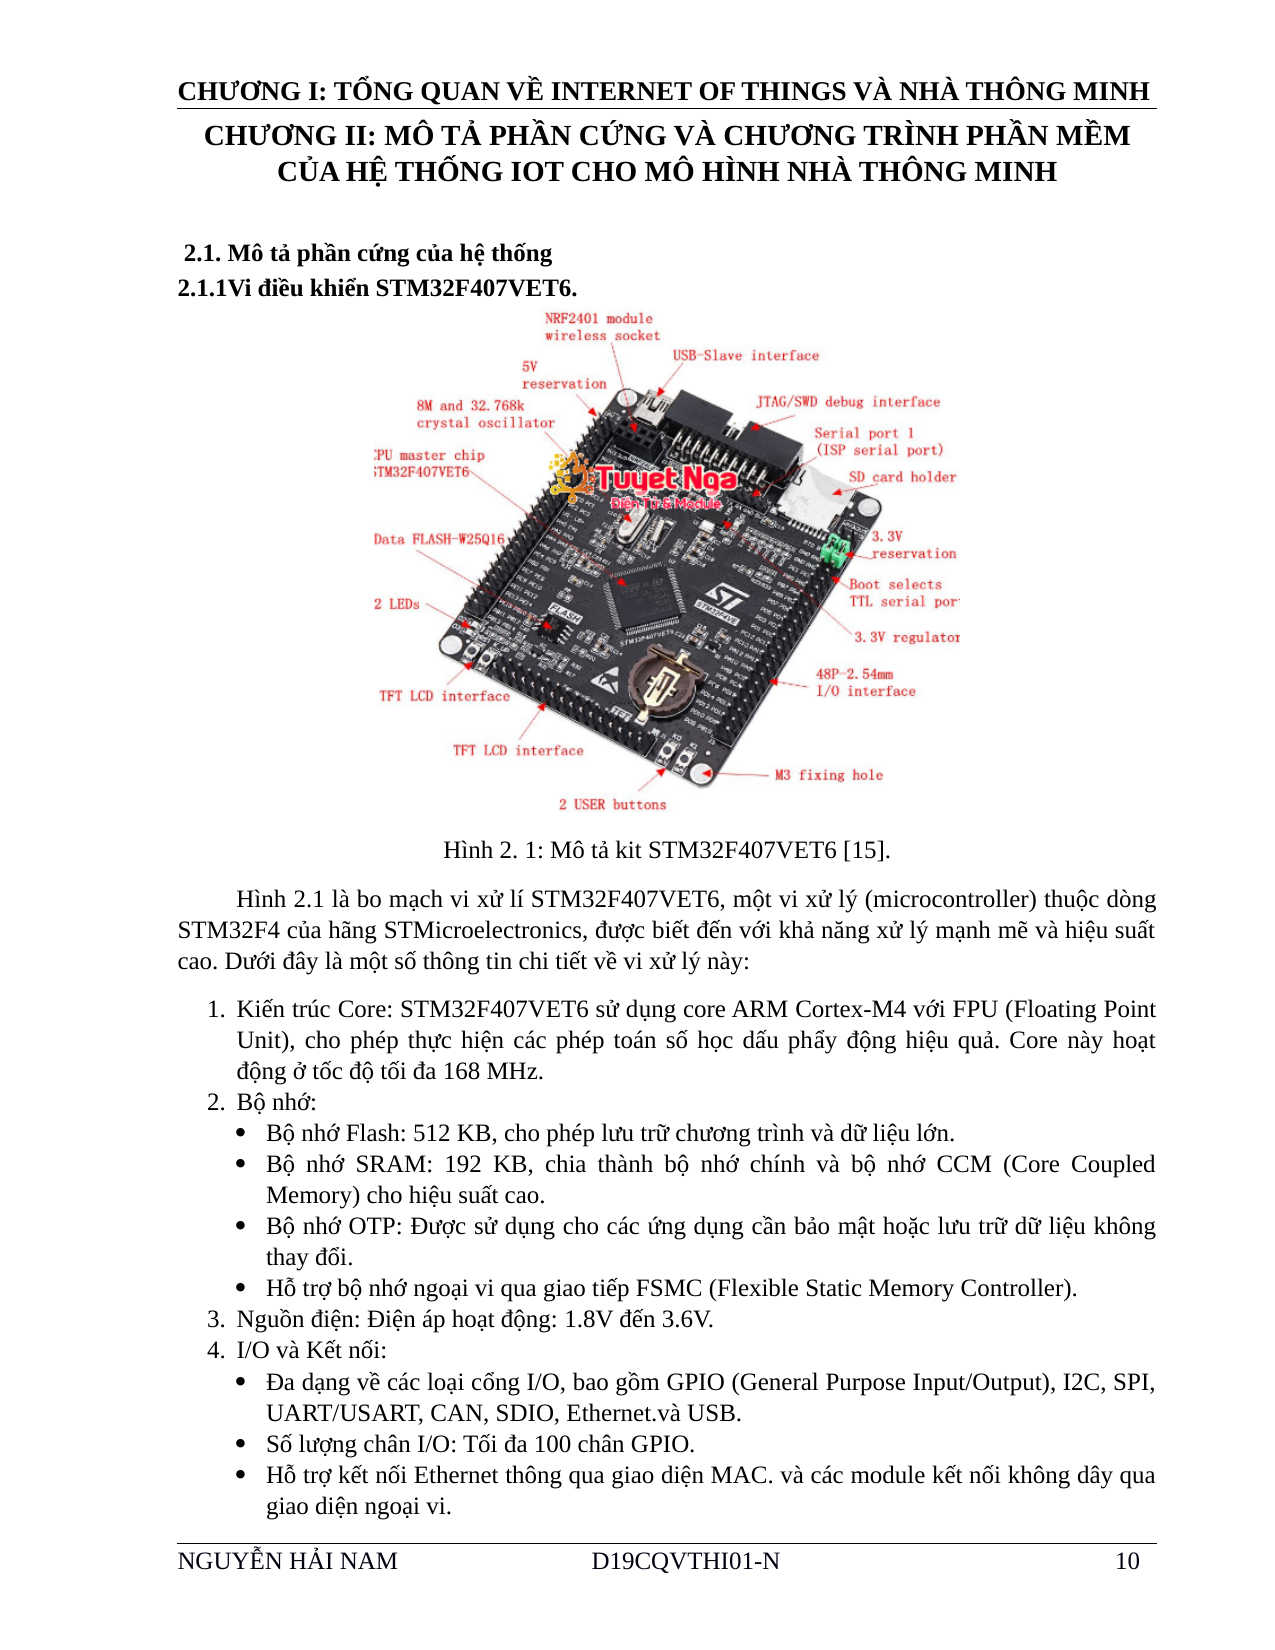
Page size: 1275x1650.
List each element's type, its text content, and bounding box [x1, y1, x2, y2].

text Hình 2. 1: Mô tả kit STM32F407VET6 [15]. [177, 835, 1157, 863]
list Nguồn điện: Điện áp hoạt động: 1.8V đến 3.6V. [207, 1304, 1157, 1333]
list Số lượng chân I/O: Tối đa 100 chân GPIO. [236, 1429, 1157, 1457]
list Bộ nhớ: [207, 1087, 1157, 1116]
subtitle CHƯƠNG II: MÔ TẢ PHẦN CỨNG VÀ CHƯƠNG TRÌNH PHẦN MỀM CỦA HỆ THỐNG IOT CHO MÔ HÌNH NHÀ THÔNG MINH [177, 118, 1157, 188]
subtitle 2.1. Mô tả phần cứng của hệ thống [177, 238, 1157, 267]
list Bộ nhớ SRAM: 192 KB, chia thành bộ nhớ chính và bộ nhớ CCM (Core Coupled Memory) cho hiệu suất cao. [236, 1149, 1157, 1209]
picture [374, 304, 960, 816]
list Hỗ trợ bộ nhớ ngoại vi qua giao tiếp FSMC (Flexible Static Memory Controller). [236, 1273, 1157, 1302]
list Bộ nhớ Flash: 512 KB, cho phép lưu trữ chương trình và dữ liệu lớn. [236, 1118, 1157, 1147]
list I/O và Kết nối: [207, 1336, 1157, 1364]
list Kiến trúc Core: STM32F407VET6 sử dụng core ARM Cortex-M4 với FPU (Floating Point Unit), cho phép thực hiện các phép toán số học dấu phẩy động hiệu quả. Core này hoạt động ở tốc độ tối đa 168 MHz. [207, 994, 1157, 1085]
subtitle 2.1.1Vi điều khiển STM32F407VET6. [177, 273, 1157, 302]
text Hình 2.1 là bo mạch vi xử lí STM32F407VET6, một vi xử lý (microcontroller) thuộc dòng STM32F4 của hãng STMicroelectronics, được biết đến với khả năng xử lý mạnh mẽ và hiệu suất cao. Dưới đây là một số thông tin chi tiết về vi xử lý này: [177, 884, 1157, 975]
list Hỗ trợ kết nối Ethernet thông qua giao diện MAC. và các module kết nối không dây qua giao diện ngoại vi. [236, 1460, 1157, 1519]
list Đa dạng về các loại cổng I/O, bao gồm GPIO (General Purpose Input/Output), I2C, SPI, UART/USART, CAN, SDIO, Ethernet.và USB. [236, 1367, 1157, 1426]
list Bộ nhớ OTP: Được sử dụng cho các ứng dụng cần bảo mật hoặc lưu trữ dữ liệu không thay đổi. [236, 1211, 1157, 1271]
